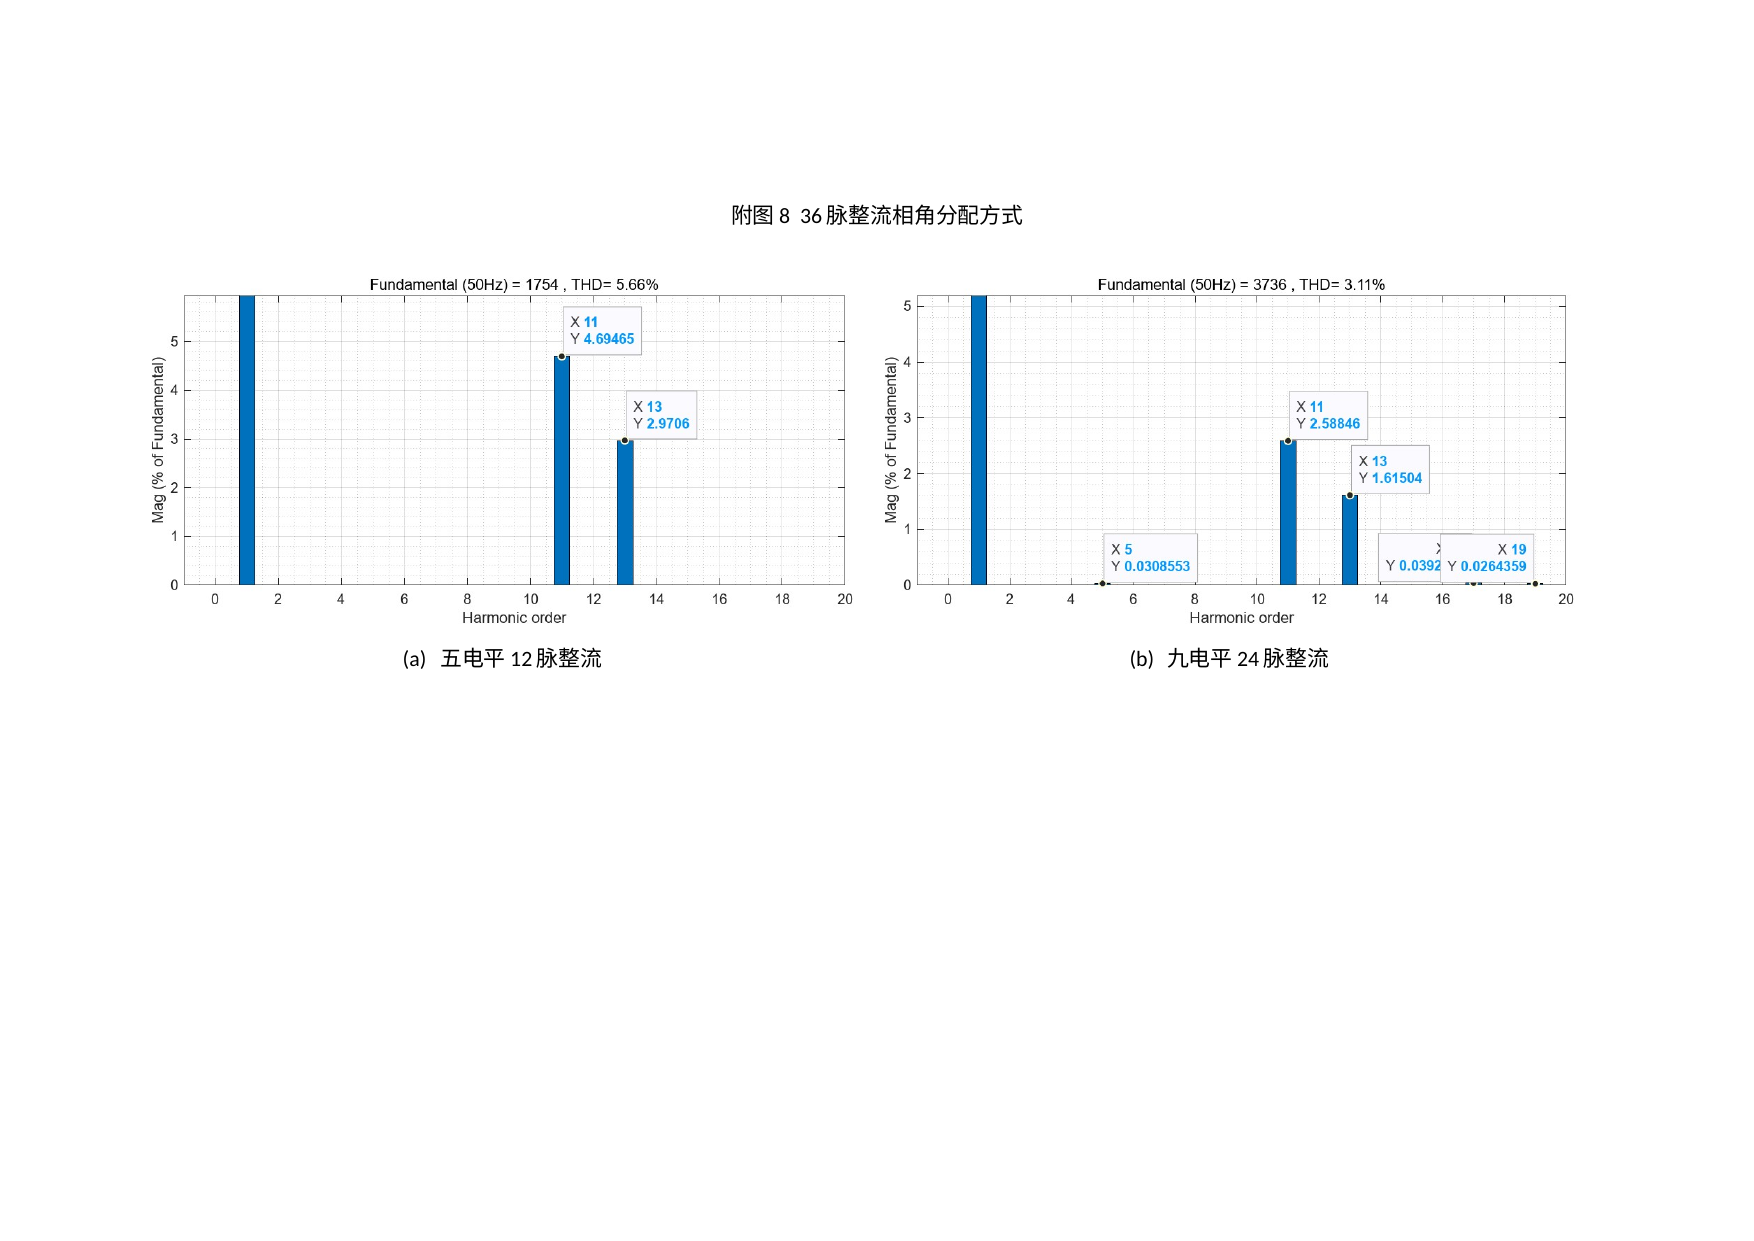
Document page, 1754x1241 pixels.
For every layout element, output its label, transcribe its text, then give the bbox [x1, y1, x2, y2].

picture [150, 277, 854, 624]
text 附图8 36脉整流相角分配方式 [150, 198, 1604, 230]
table_header [139, 277, 866, 641]
picture [883, 277, 1575, 624]
table_header [866, 277, 1593, 641]
table_cell 五电平12脉整流 [139, 641, 866, 680]
table_cell 九电平24脉整流 [866, 641, 1593, 680]
